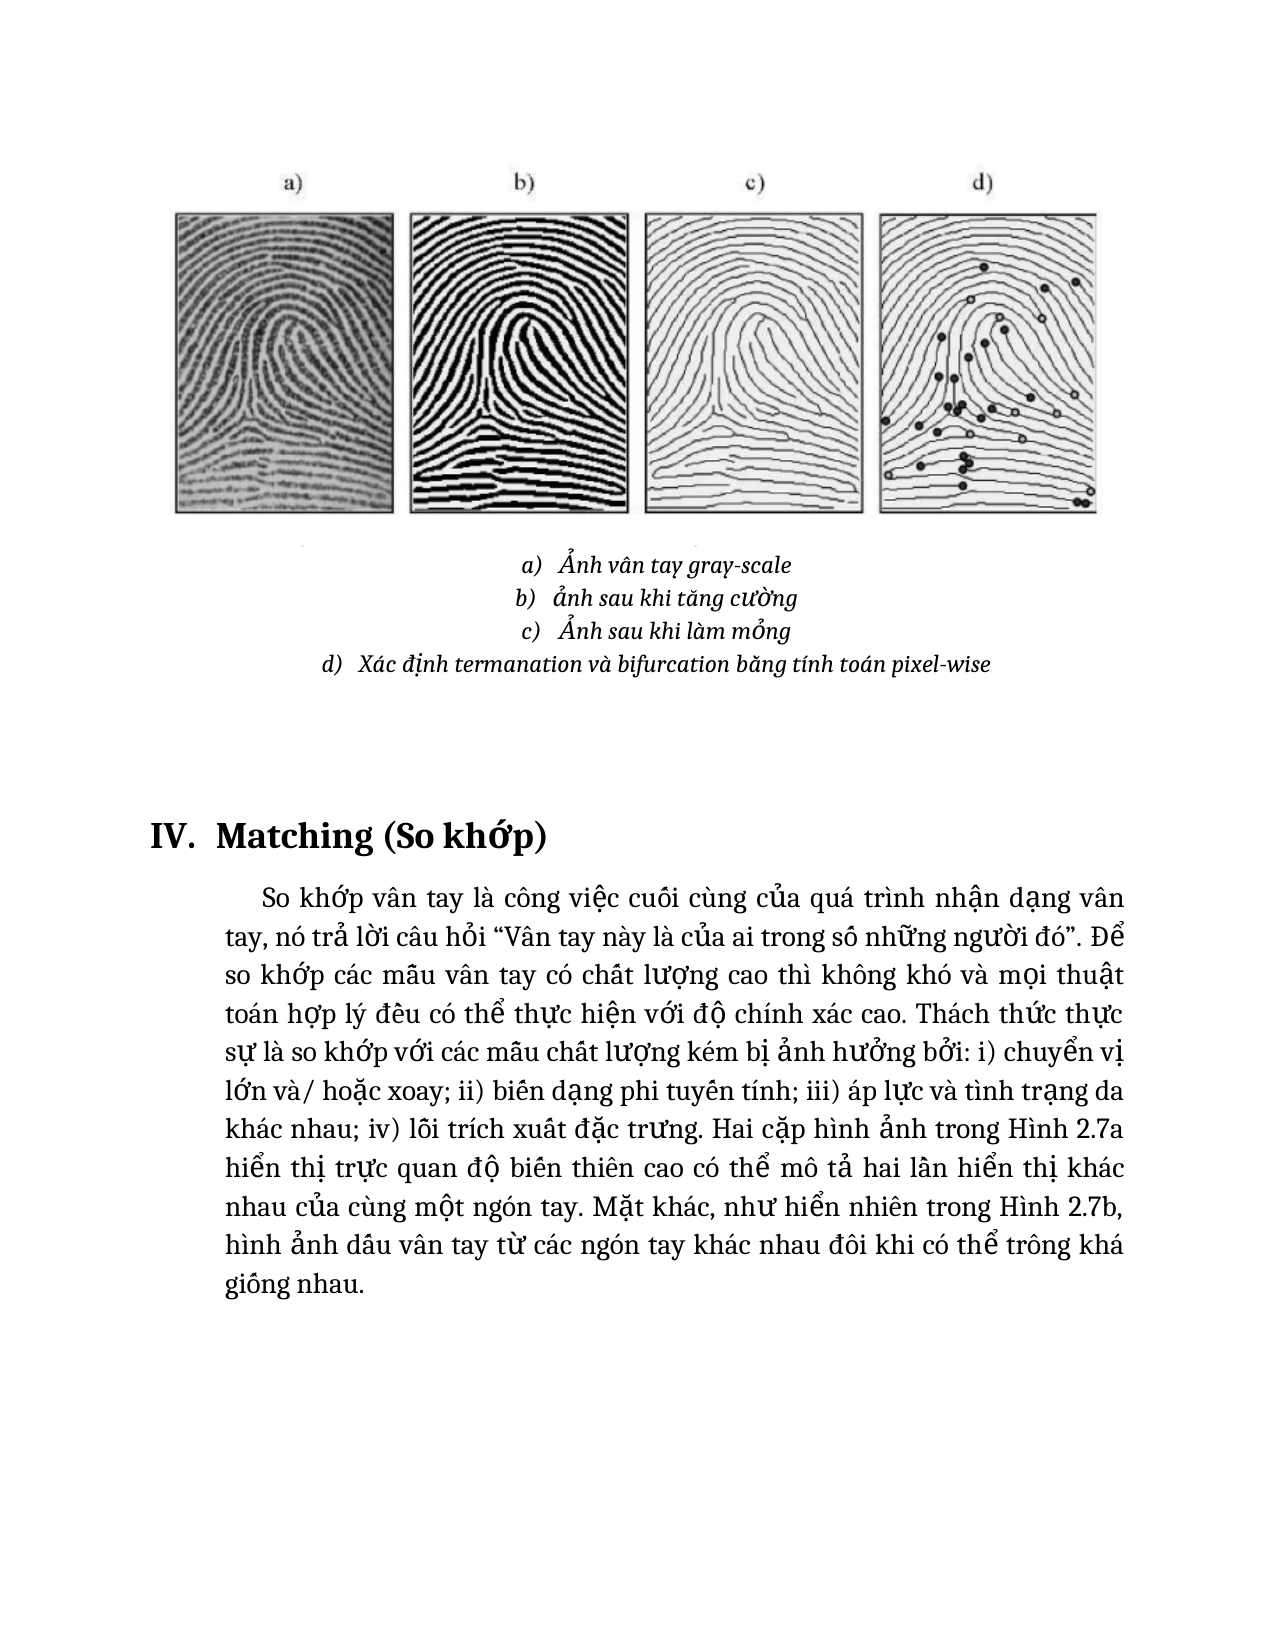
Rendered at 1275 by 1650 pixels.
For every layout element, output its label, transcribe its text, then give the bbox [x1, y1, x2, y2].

list Ảnh sau khi làm mỏng [187, 617, 1125, 646]
list Ảnh vân tay gray-scale [187, 551, 1125, 580]
list Matching (So khớp) [150, 815, 1125, 858]
picture [150, 150, 1125, 547]
text So khớp vân tay là công việc cuối cùng của quá trình nhận dạng vân tay, nó trả lời câu hỏi “Vân tay này là của ai trong số những người đó”. Để so khớp các mẫu vân tay có chất lượng cao thì không khó và mọi thuật toán hợp lý đều có thể thực hiện với độ chính xác cao. Thách thức thực sự là so khớp với các mẫu chất lượng kém bị ảnh hưởng bởi: i) chuyển vị lớn và/ hoặc xoay; ii) biến dạng phi tuyến tính; iii) áp lực và tình trạng da khác nhau; iv) lỗi trích xuất đặc trưng. Hai cặp hình ảnh trong Hình 2.7a hiển thị trực quan độ biến thiên cao có thể mô tả hai lần hiển thị khác nhau của cùng một ngón tay. Mặt khác, như hiển nhiên trong Hình 2.7b, hình ảnh dấu vân tay từ các ngón tay khác nhau đôi khi có thể trông khá giống nhau. [225, 881, 1125, 1300]
list ảnh sau khi tăng cường [187, 584, 1125, 613]
list Xác định termanation và bifurcation bằng tính toán pixel-wise [187, 650, 1125, 679]
